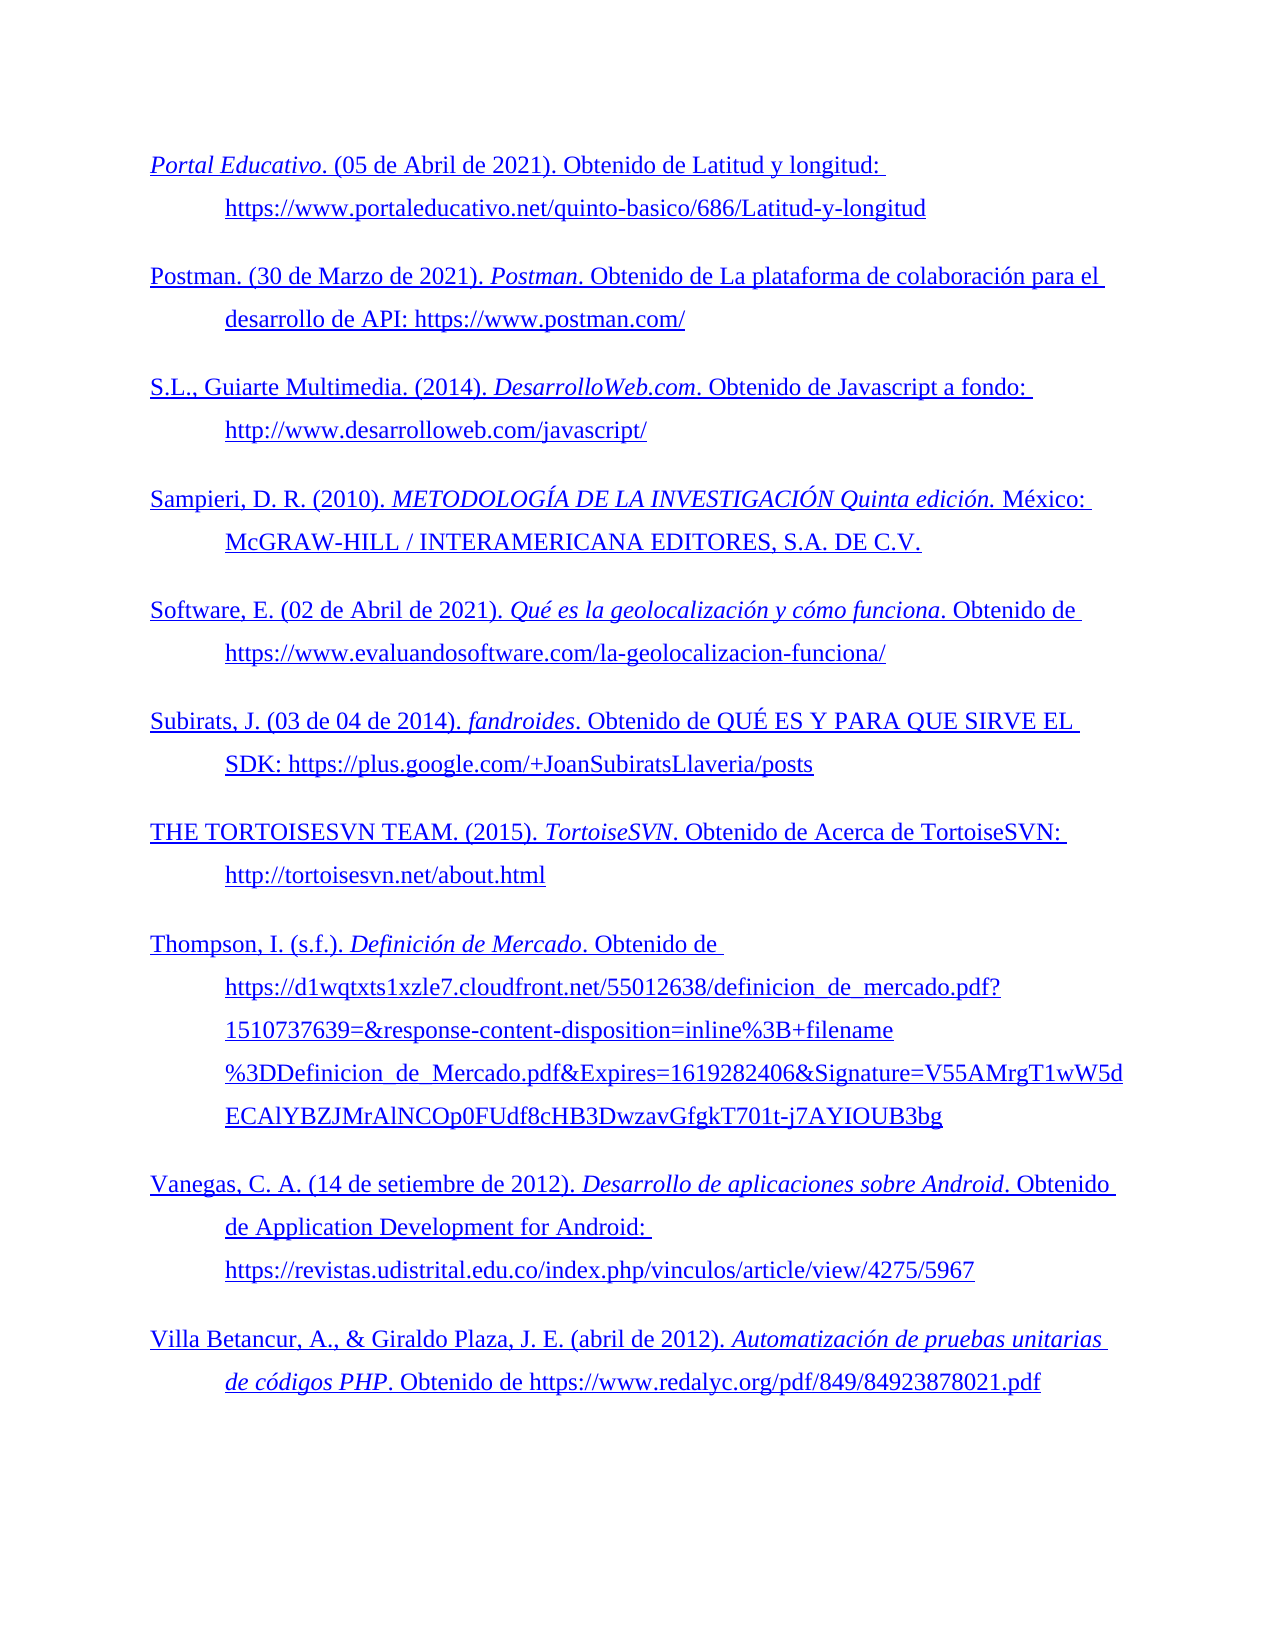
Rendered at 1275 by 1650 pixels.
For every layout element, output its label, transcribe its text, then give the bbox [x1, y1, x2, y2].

text THE TORTOISESVN TEAM. (2015). TortoiseSVN. Obtenido de Acerca de TortoiseSVN: http://tortoisesvn.net/about.html [150, 817, 1125, 889]
text Software, E. (02 de Abril de 2021). Qué es la geolocalización y cómo funciona. Obtenido de https://www.evaluandosoftware.com/la-geolocalizacion-funciona/ [150, 595, 1125, 667]
text Vanegas, C. A. (14 de setiembre de 2012). Desarrollo de aplicaciones sobre Android. Obtenido de Application Development for Android: https://revistas.udistrital.edu.co/index.php/vinculos/article/view/4275/5967 [150, 1169, 1125, 1284]
text Postman. (30 de Marzo de 2021). Postman. Obtenido de La plataforma de colaboración para el desarrollo de API: https://www.postman.com/ [150, 261, 1125, 333]
text Subirats, J. (03 de 04 de 2014). fandroides. Obtenido de QUÉ ES Y PARA QUE SIRVE EL SDK: https://plus.google.com/+JoanSubiratsLlaveria/posts [150, 706, 1125, 778]
text Portal Educativo. (05 de Abril de 2021). Obtenido de Latitud y longitud: https://www.portaleducativo.net/quinto-basico/686/Latitud-y-longitud [150, 150, 1125, 222]
text Villa Betancur, A., & Giraldo Plaza, J. E. (abril de 2012). Automatización de pruebas unitarias de códigos PHP. Obtenido de https://www.redalyc.org/pdf/849/84923878021.pdf [150, 1324, 1125, 1396]
text Sampieri, D. R. (2010). METODOLOGÍA DE LA INVESTIGACIÓN Quinta edición. México: McGRAW-HILL / INTERAMERICANA EDITORES, S.A. DE C.V. [150, 484, 1125, 556]
text S.L., Guiarte Multimedia. (2014). DesarrolloWeb.com. Obtenido de Javascript a fondo: http://www.desarrolloweb.com/javascript/ [150, 372, 1125, 444]
text Thompson, I. (s.f.). Definición de Mercado. Obtenido de https://d1wqtxts1xzle7.cloudfront.net/55012638/definicion_de_mercado.pdf?1510737639=&response-content-disposition=inline%3B+filename%3DDefinicion_de_Mercado.pdf&Expires=1619282406&Signature=V55AMrgT1wW5dECAlYBZJMrAlNCOp0FUdf8cHB3DwzavGfgkT701t-j7AYIOUB3bg [150, 929, 1125, 1130]
